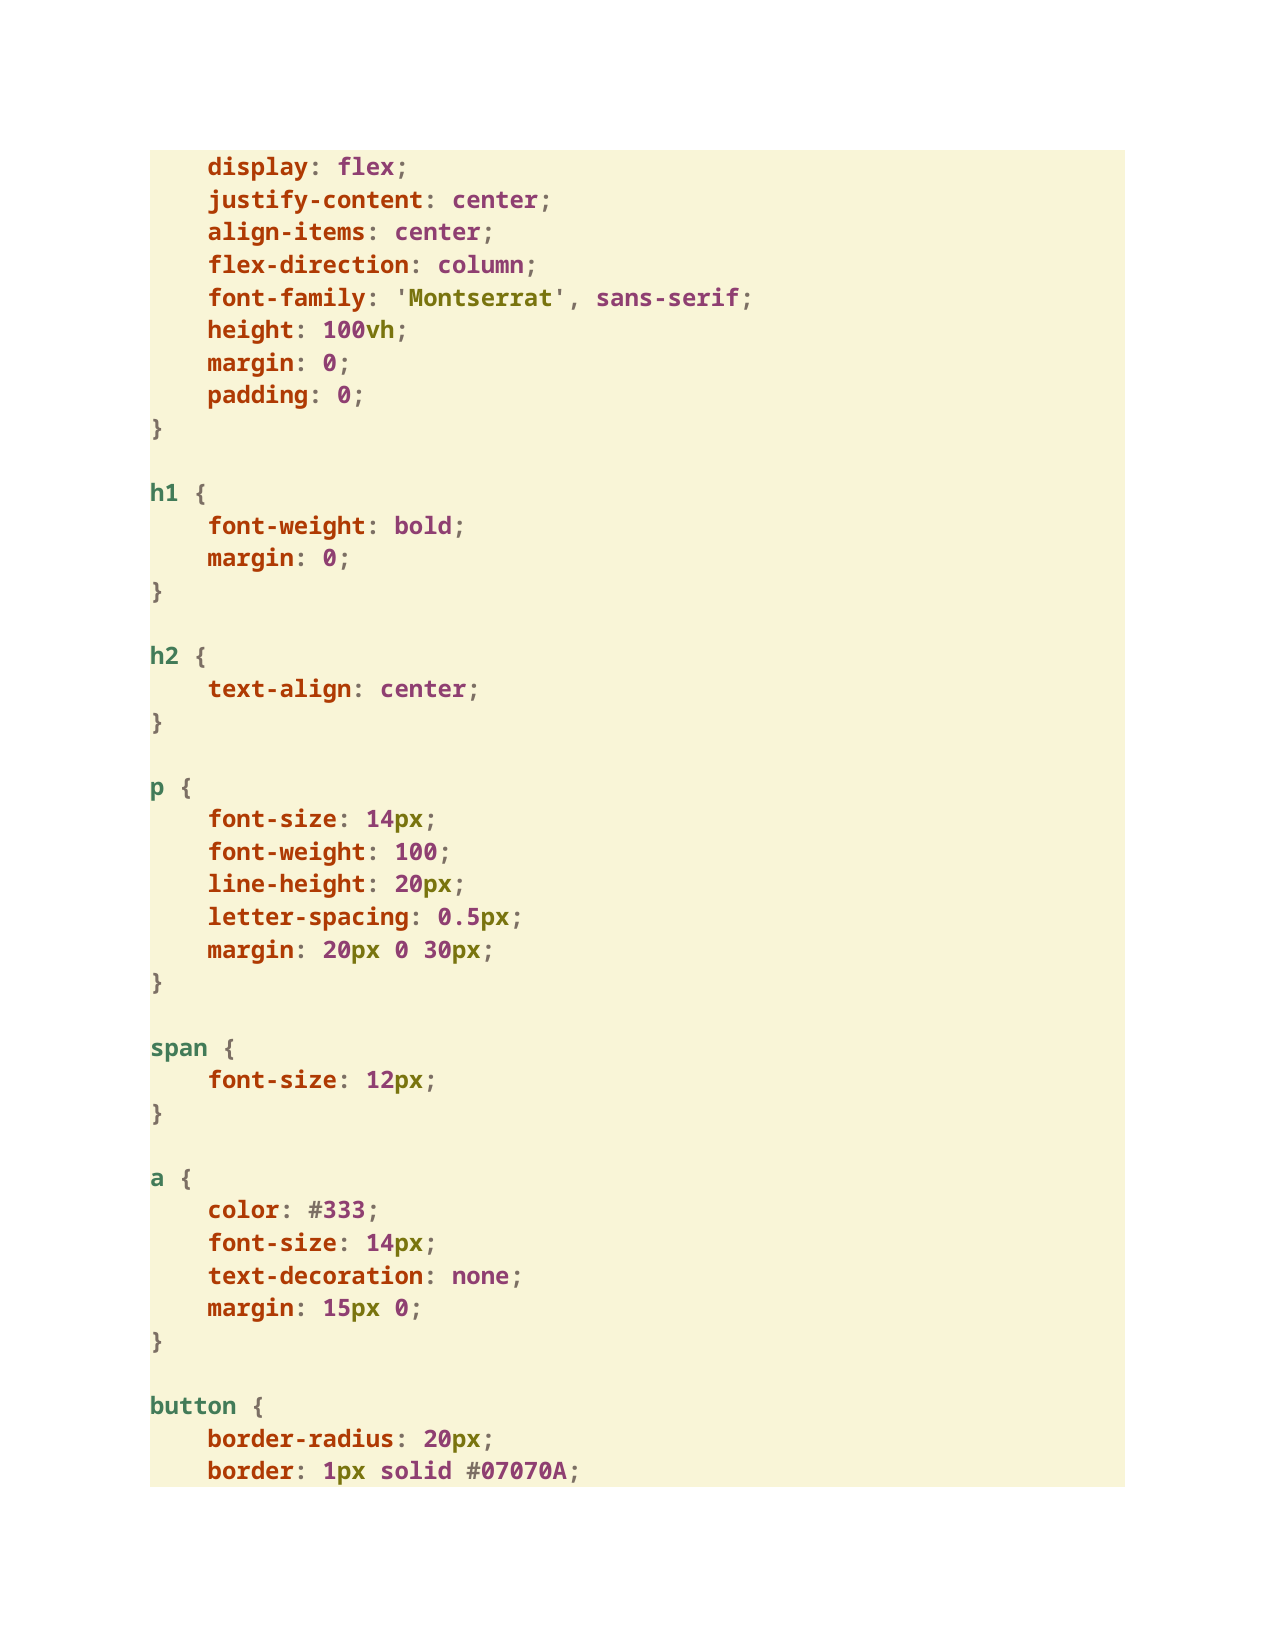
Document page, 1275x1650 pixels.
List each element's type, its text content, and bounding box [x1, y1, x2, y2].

text } [150, 574, 1125, 606]
text border: 1px solid #07070A; [150, 1454, 1125, 1487]
text justify-content: center; [150, 183, 1125, 215]
text } [150, 411, 1125, 443]
text text-align: center; [150, 672, 1125, 704]
text p { [150, 769, 1125, 802]
text a { [150, 1161, 1125, 1193]
text color: #333; [150, 1193, 1125, 1226]
text line-height: 20px; [150, 867, 1125, 900]
text margin: 0; [150, 346, 1125, 378]
text margin: 15px 0; [150, 1291, 1125, 1324]
text border-radius: 20px; [150, 1422, 1125, 1454]
text span { [150, 1030, 1125, 1063]
text h2 { [150, 639, 1125, 672]
text font-weight: bold; [150, 509, 1125, 541]
text h1 { [150, 476, 1125, 509]
text text-decoration: none; [150, 1258, 1125, 1291]
text height: 100vh; [150, 313, 1125, 346]
text margin: 20px 0 30px; [150, 932, 1125, 965]
text margin: 0; [150, 541, 1125, 574]
text font-weight: 100; [150, 835, 1125, 867]
text } [150, 965, 1125, 998]
text font-size: 14px; [150, 1226, 1125, 1258]
text button { [150, 1389, 1125, 1422]
text font-size: 14px; [150, 802, 1125, 835]
text } [150, 1096, 1125, 1128]
text } [150, 1324, 1125, 1356]
text display: flex; [150, 150, 1125, 183]
text padding: 0; [150, 378, 1125, 411]
text font-size: 12px; [150, 1063, 1125, 1096]
text flex-direction: column; [150, 248, 1125, 280]
text letter-spacing: 0.5px; [150, 900, 1125, 932]
text font-family: 'Montserrat', sans-serif; [150, 280, 1125, 313]
text } [150, 704, 1125, 737]
text align-items: center; [150, 215, 1125, 248]
